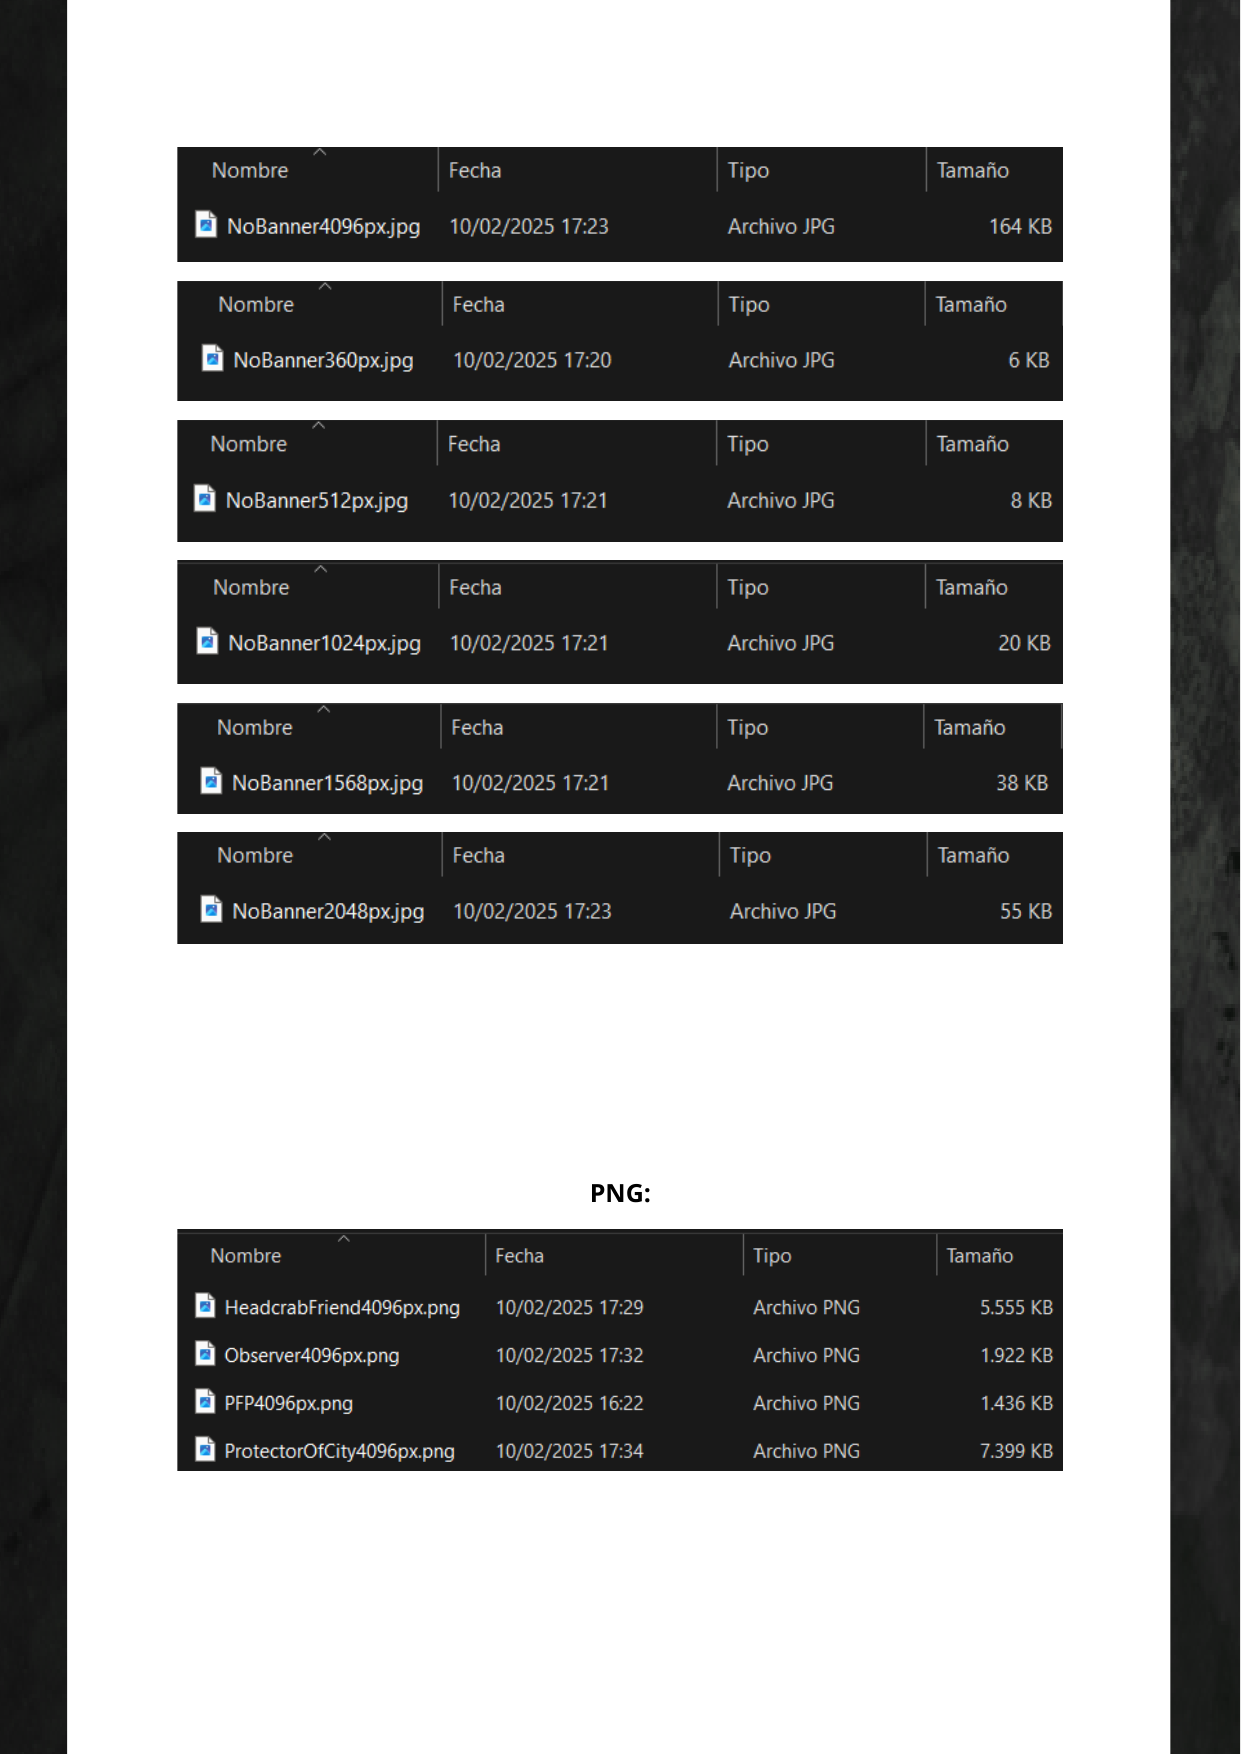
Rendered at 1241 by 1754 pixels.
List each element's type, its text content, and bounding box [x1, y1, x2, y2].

picture [177, 420, 1063, 542]
picture [177, 832, 1063, 944]
picture [177, 1229, 1063, 1471]
picture [0, 0, 68, 1754]
picture [177, 703, 1063, 814]
picture [177, 281, 1063, 401]
text PNG: [177, 1176, 1063, 1210]
picture [177, 560, 1063, 684]
picture [177, 147, 1063, 262]
picture [1170, 0, 1241, 1754]
